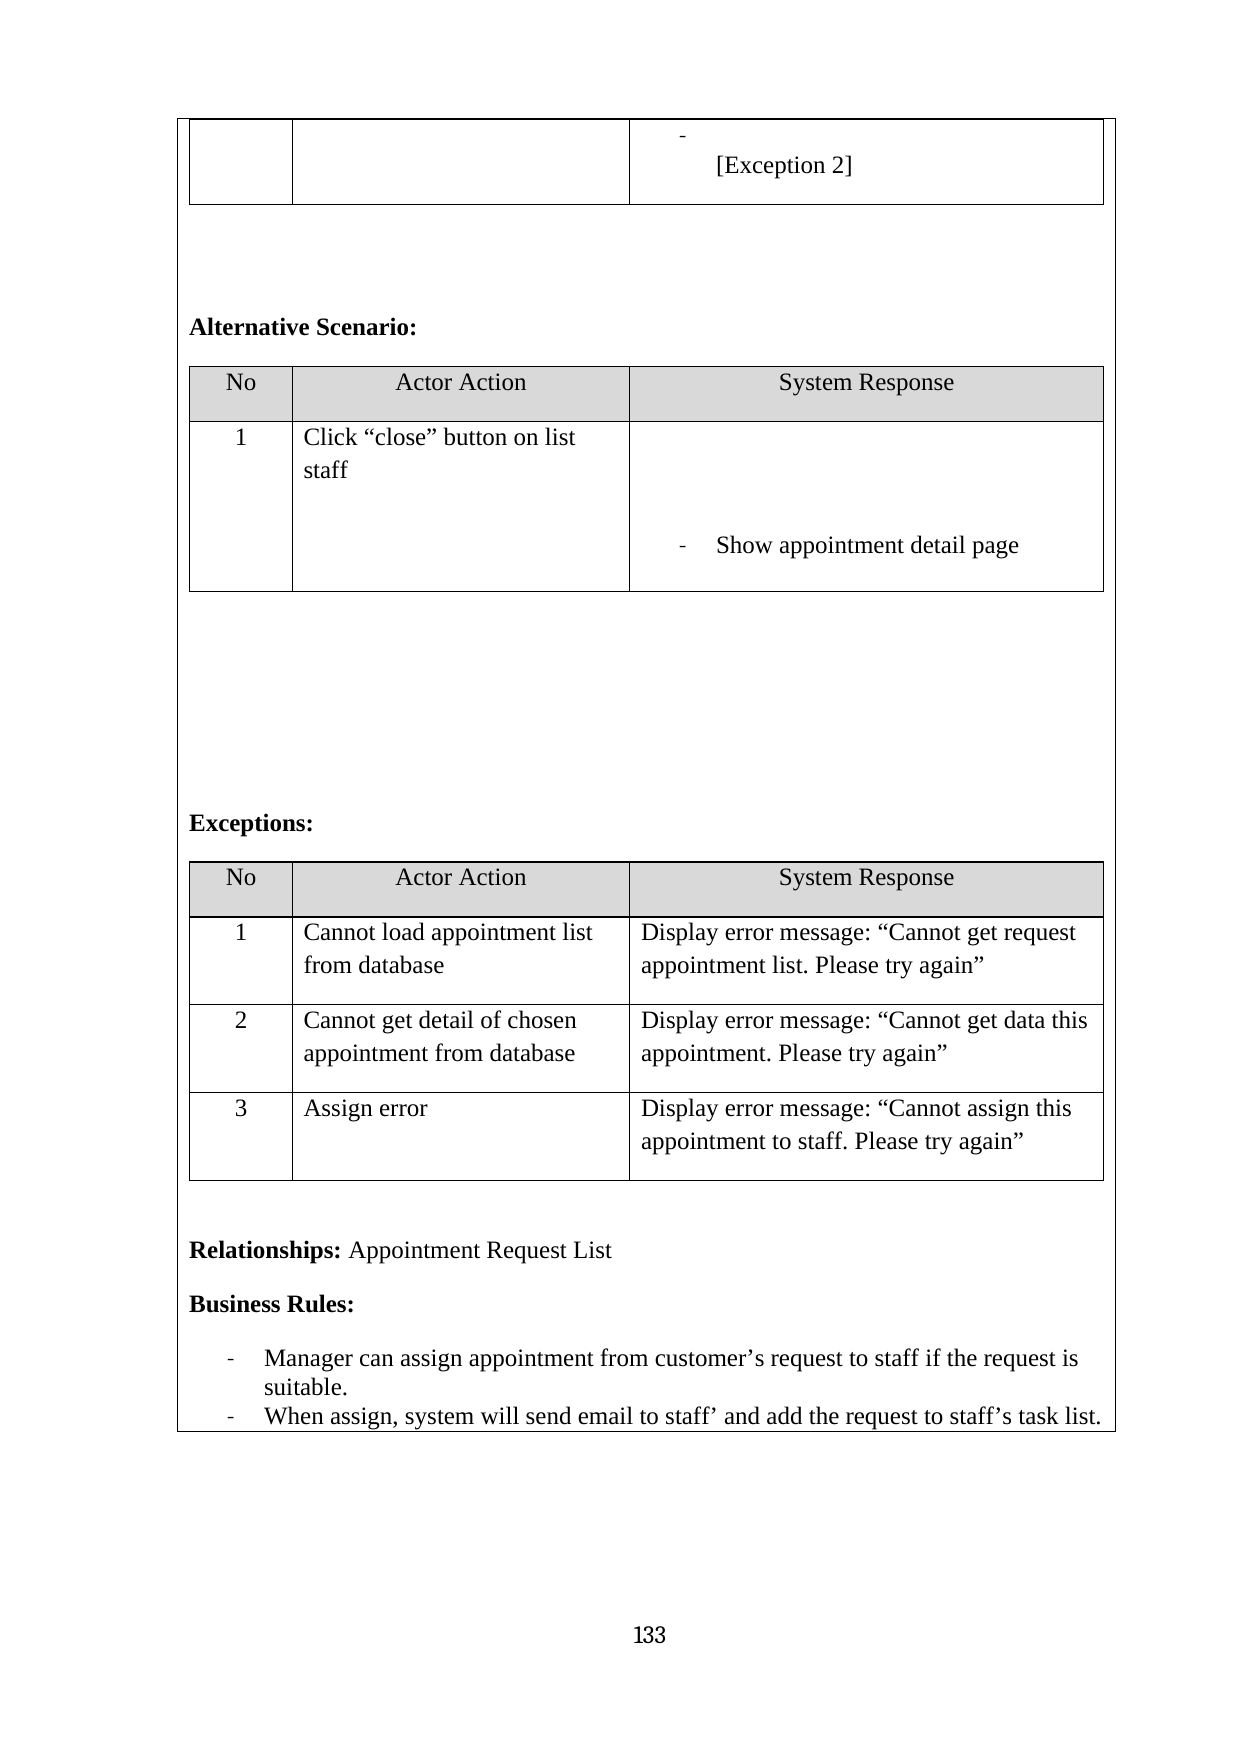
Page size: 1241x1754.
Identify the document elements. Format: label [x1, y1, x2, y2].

table_cell [178, 119, 1115, 1431]
